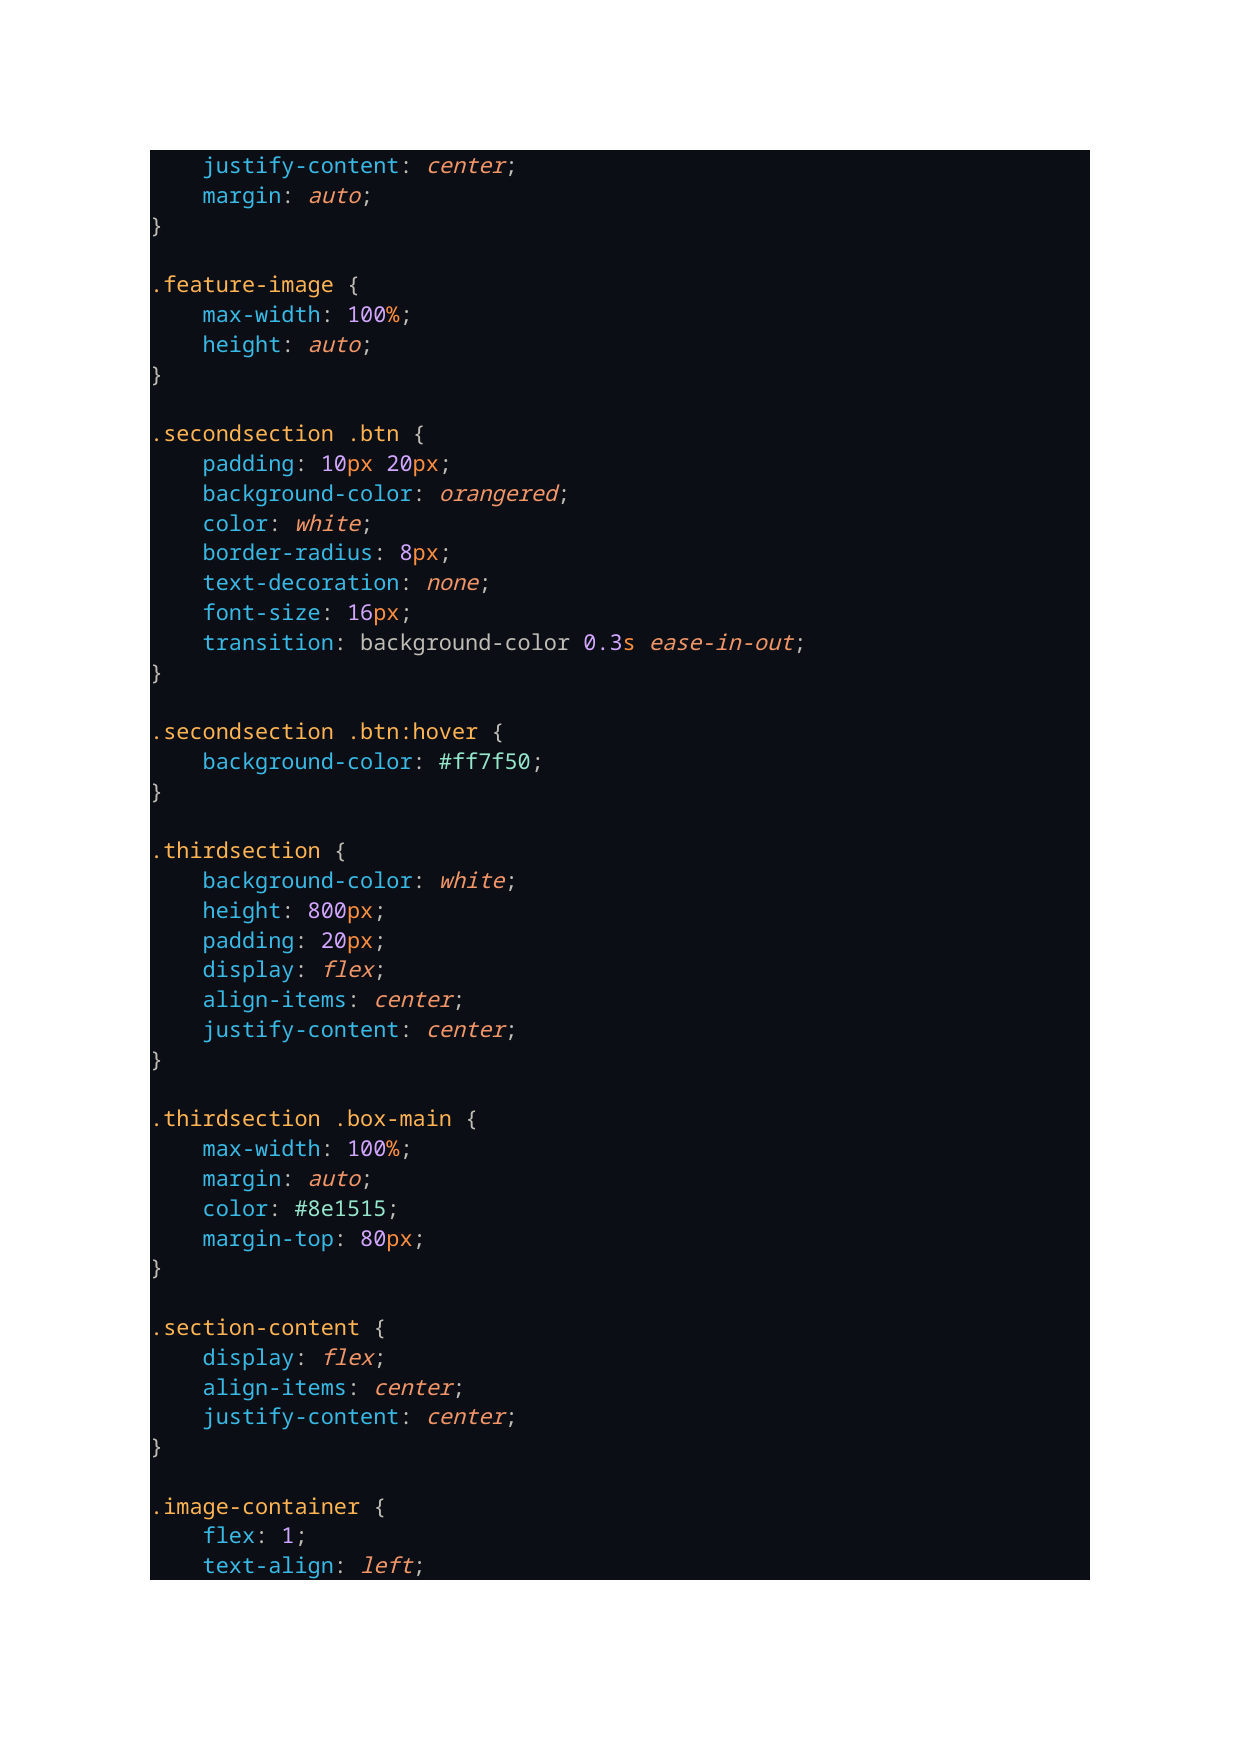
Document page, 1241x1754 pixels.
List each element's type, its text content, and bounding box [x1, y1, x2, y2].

text align-items: center; [150, 1371, 1090, 1401]
text align-items: center; [150, 984, 1090, 1014]
text text-align: left; [150, 1550, 1090, 1580]
text justify-content: center; [150, 150, 1090, 180]
text .section-content { [150, 1312, 1090, 1342]
text .image-container { [150, 1491, 1090, 1520]
text display: flex; [150, 1342, 1090, 1371]
text } [150, 1044, 1090, 1073]
text font-size: 16px; [150, 597, 1090, 627]
text transition: background-color 0.3s ease-in-out; [150, 627, 1090, 656]
text color: white; [150, 507, 1090, 537]
text margin: auto; [150, 1163, 1090, 1193]
text } [150, 358, 1090, 388]
text margin-top: 80px; [150, 1222, 1090, 1252]
text border-radius: 8px; [150, 537, 1090, 567]
text background-color: orangered; [150, 478, 1090, 507]
text padding: 10px 20px; [150, 448, 1090, 478]
text } [150, 776, 1090, 805]
text background-color: #ff7f50; [150, 746, 1090, 776]
text background-color: white; [150, 865, 1090, 895]
text margin: auto; [150, 180, 1090, 209]
text } [150, 1431, 1090, 1461]
text padding: 20px; [150, 924, 1090, 954]
text flex: 1; [150, 1520, 1090, 1550]
text height: 800px; [150, 895, 1090, 924]
text .secondsection .btn:hover { [150, 716, 1090, 746]
text } [150, 209, 1090, 239]
text display: flex; [150, 954, 1090, 984]
text } [150, 656, 1090, 686]
text } [150, 1252, 1090, 1282]
text justify-content: center; [150, 1014, 1090, 1044]
text text-decoration: none; [150, 567, 1090, 597]
text .thirdsection { [150, 835, 1090, 865]
text .secondsection .btn { [150, 418, 1090, 448]
text height: auto; [150, 329, 1090, 358]
text .feature-image { [150, 269, 1090, 299]
text max-width: 100%; [150, 1133, 1090, 1163]
text color: #8e1515; [150, 1193, 1090, 1222]
text justify-content: center; [150, 1401, 1090, 1431]
text .thirdsection .box-main { [150, 1103, 1090, 1133]
text max-width: 100%; [150, 299, 1090, 329]
